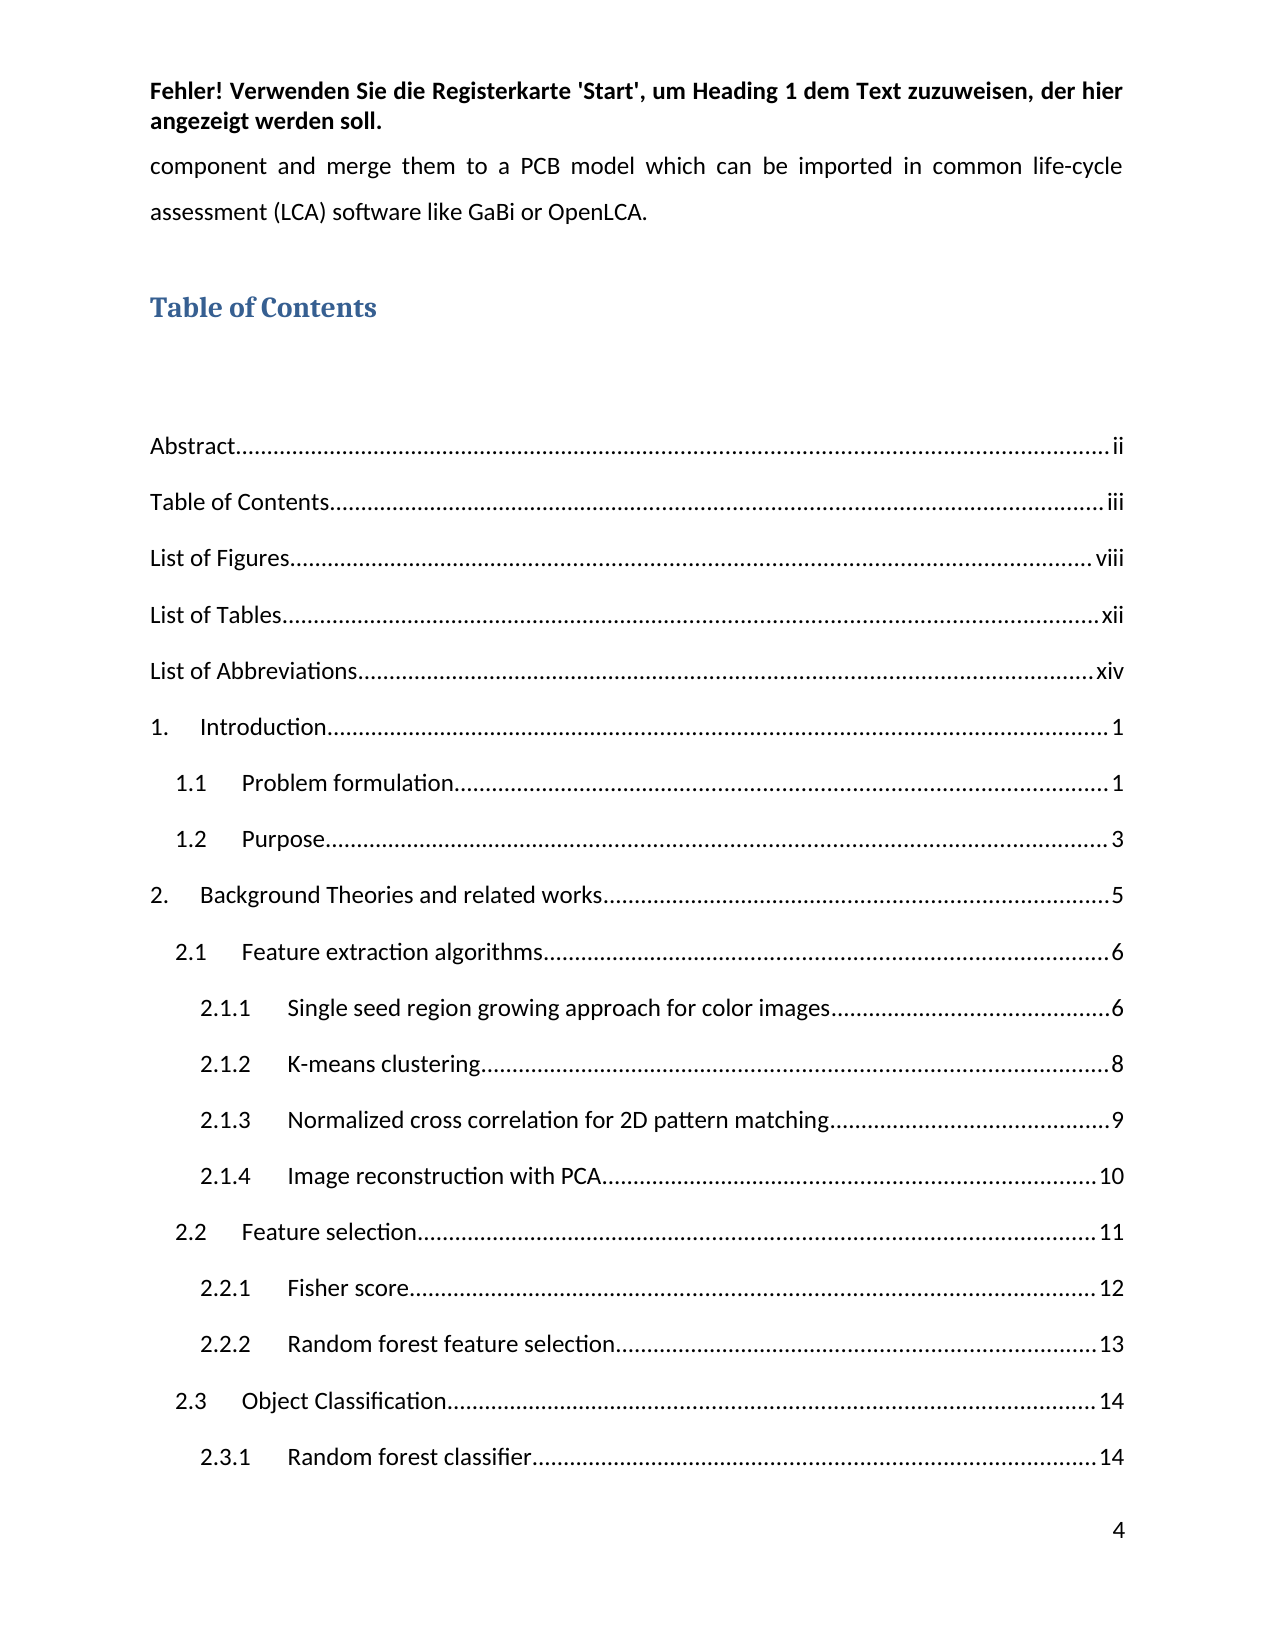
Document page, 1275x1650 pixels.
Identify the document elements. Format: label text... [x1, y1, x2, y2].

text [150, 150, 1125, 226]
subtitle Table of Contents [150, 291, 1125, 325]
